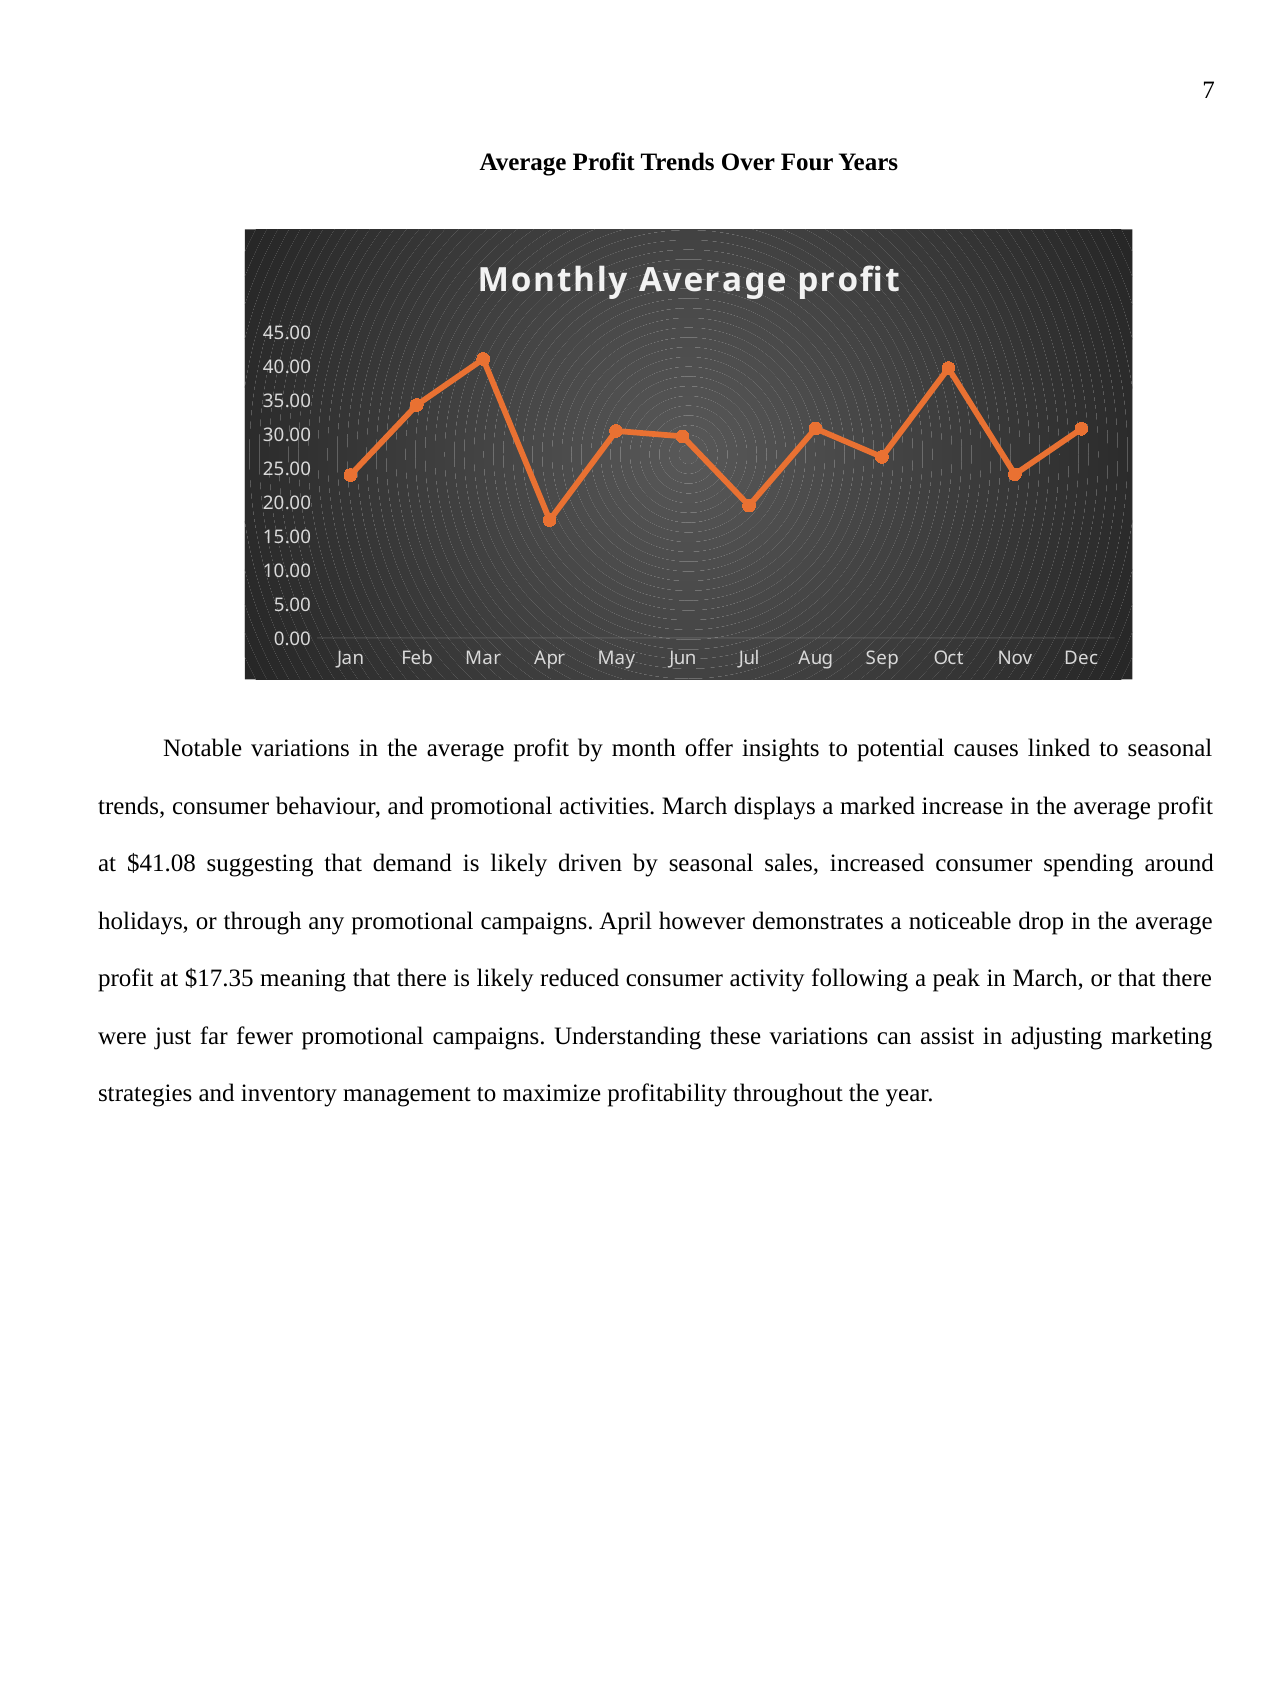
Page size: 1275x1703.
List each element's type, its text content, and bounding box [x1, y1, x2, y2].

subtitle Average Profit Trends Over Four Years [98, 147, 1214, 176]
text Notable variations in the average profit by month offer insights to potential causes linked to seasonal trends, consumer behaviour, and promotional activities. March displays a marked increase in the average profit at $41.08 suggesting that demand is likely driven by seasonal sales, increased consumer spending around holidays, or through any promotional campaigns. April however demonstrates a noticeable drop in the average profit at $17.35 meaning that there is likely reduced consumer activity following a peak in March, or that there were just far fewer promotional campaigns. Understanding these variations can assist in adjusting marketing strategies and inventory management to maximize profitability throughout the year. [98, 733, 1214, 1107]
